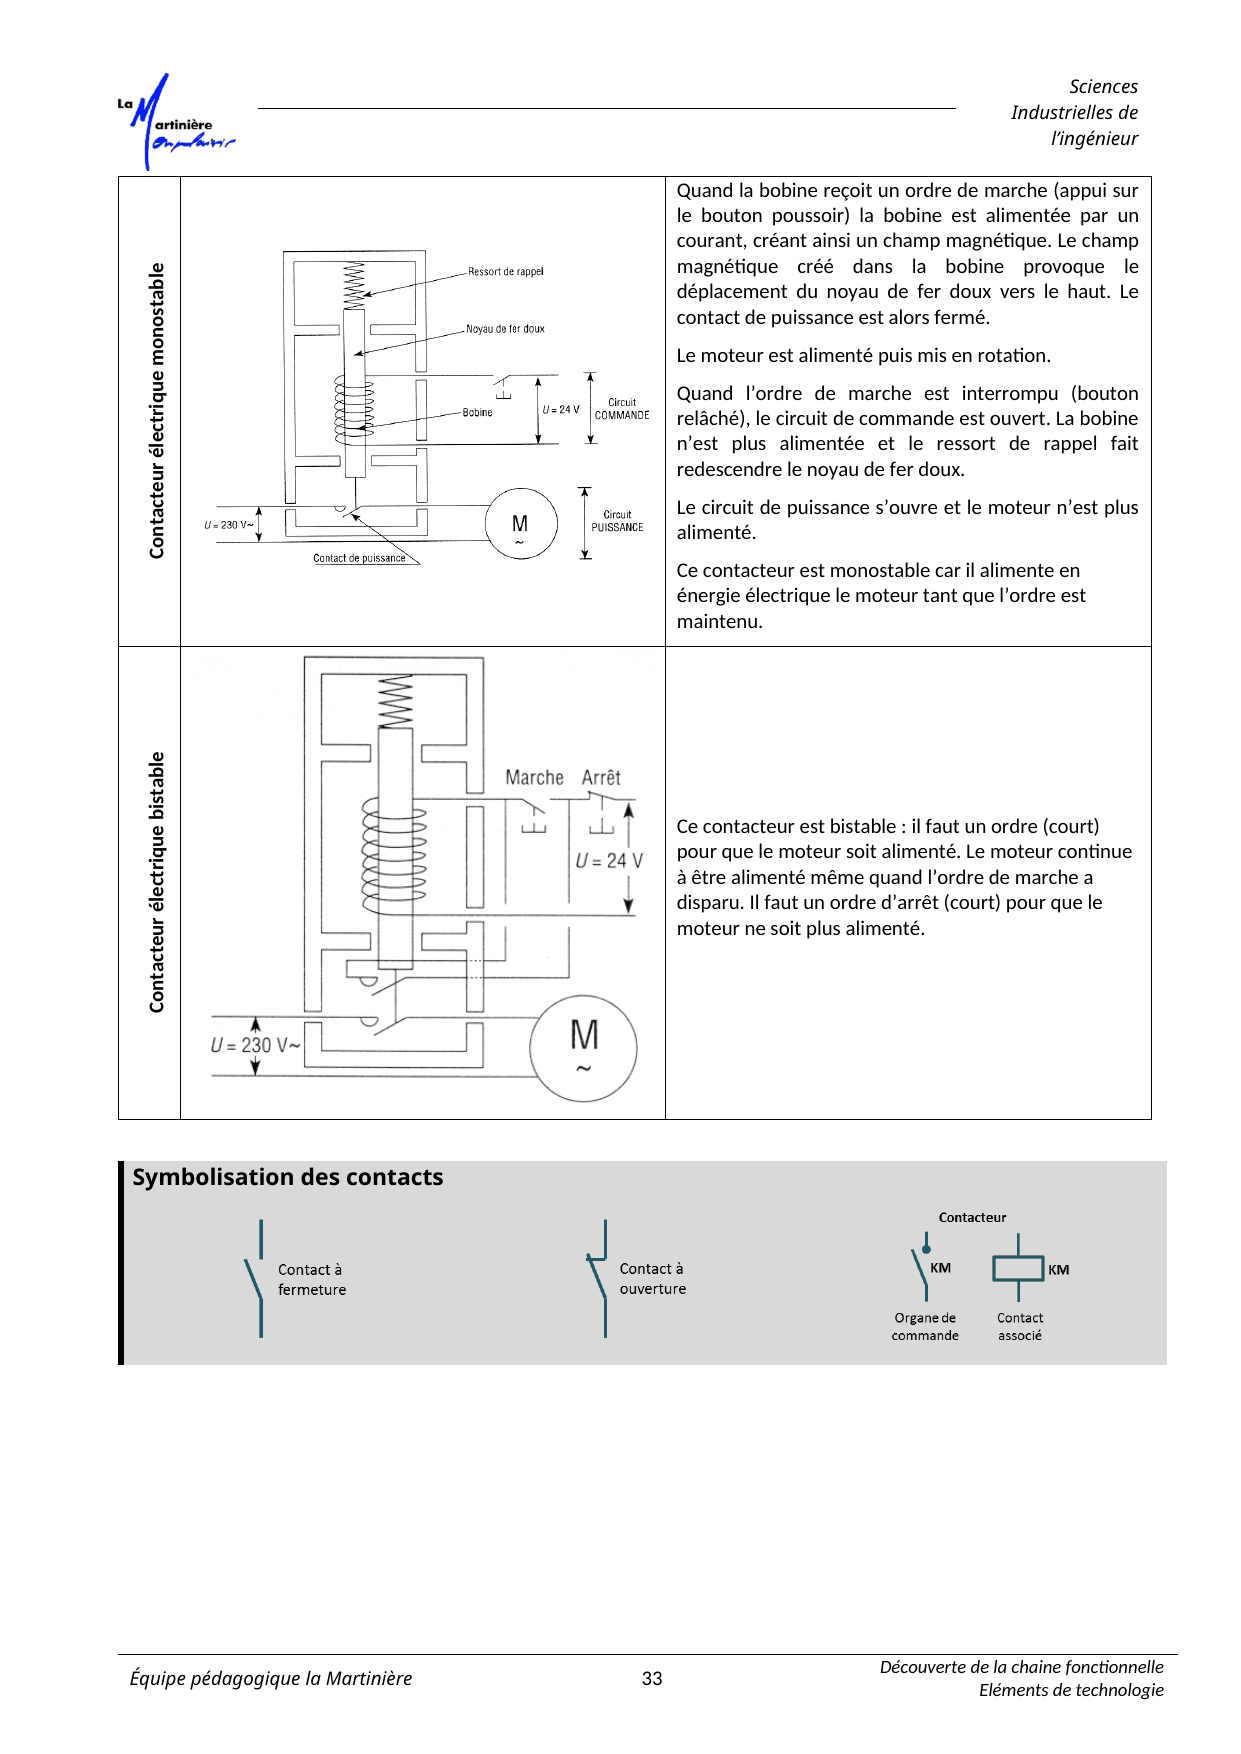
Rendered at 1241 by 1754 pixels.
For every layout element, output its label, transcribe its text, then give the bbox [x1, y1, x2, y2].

picture [192, 647, 654, 1107]
table_header Contacteur électrique monostable [119, 177, 180, 646]
table_cell Ce contacteur est bistable : il faut un ordre (court) pour que le moteur soit alimenté. Le moteur continue à être alimenté même quand l’ordre de marche a disparu. Il faut un ordre d’arrêt (court) pour que le moteur ne soit plus alimenté. [666, 647, 1151, 1118]
picture [194, 243, 651, 567]
picture [243, 1219, 363, 1338]
table_header Symbolisation des contacts [124, 1161, 1167, 1365]
table_header Quand la bobine reçoit un ordre de marche (appui sur le bouton poussoir) la bobine est alimentée par un courant, créant ainsi un champ magnétique. Le champ magnétique créé dans la bobine provoque le déplacement du noyau de fer doux vers le haut. Le contact de puissance est alors fermé. Le moteur est alimenté puis mis en rotation. Quand l’ordre de marche est interrompu (bouton relâché), le circuit de commande est ouvert. La bobine n’est plus alimentée et le ressort de rappel fait redescendre le noyau de fer doux. Le circuit de puissance s’ouvre et le moteur n’est plus alimenté. Ce contacteur est monostable car il alimente en énergie électrique le moteur tant que l’ordre est maintenu. [666, 177, 1151, 646]
table_header [181, 177, 665, 646]
table_cell [181, 647, 665, 1118]
table_cell Contacteur électrique bistable [119, 647, 180, 1118]
picture [881, 1205, 1087, 1353]
picture [585, 1219, 701, 1338]
picture [117, 73, 236, 171]
